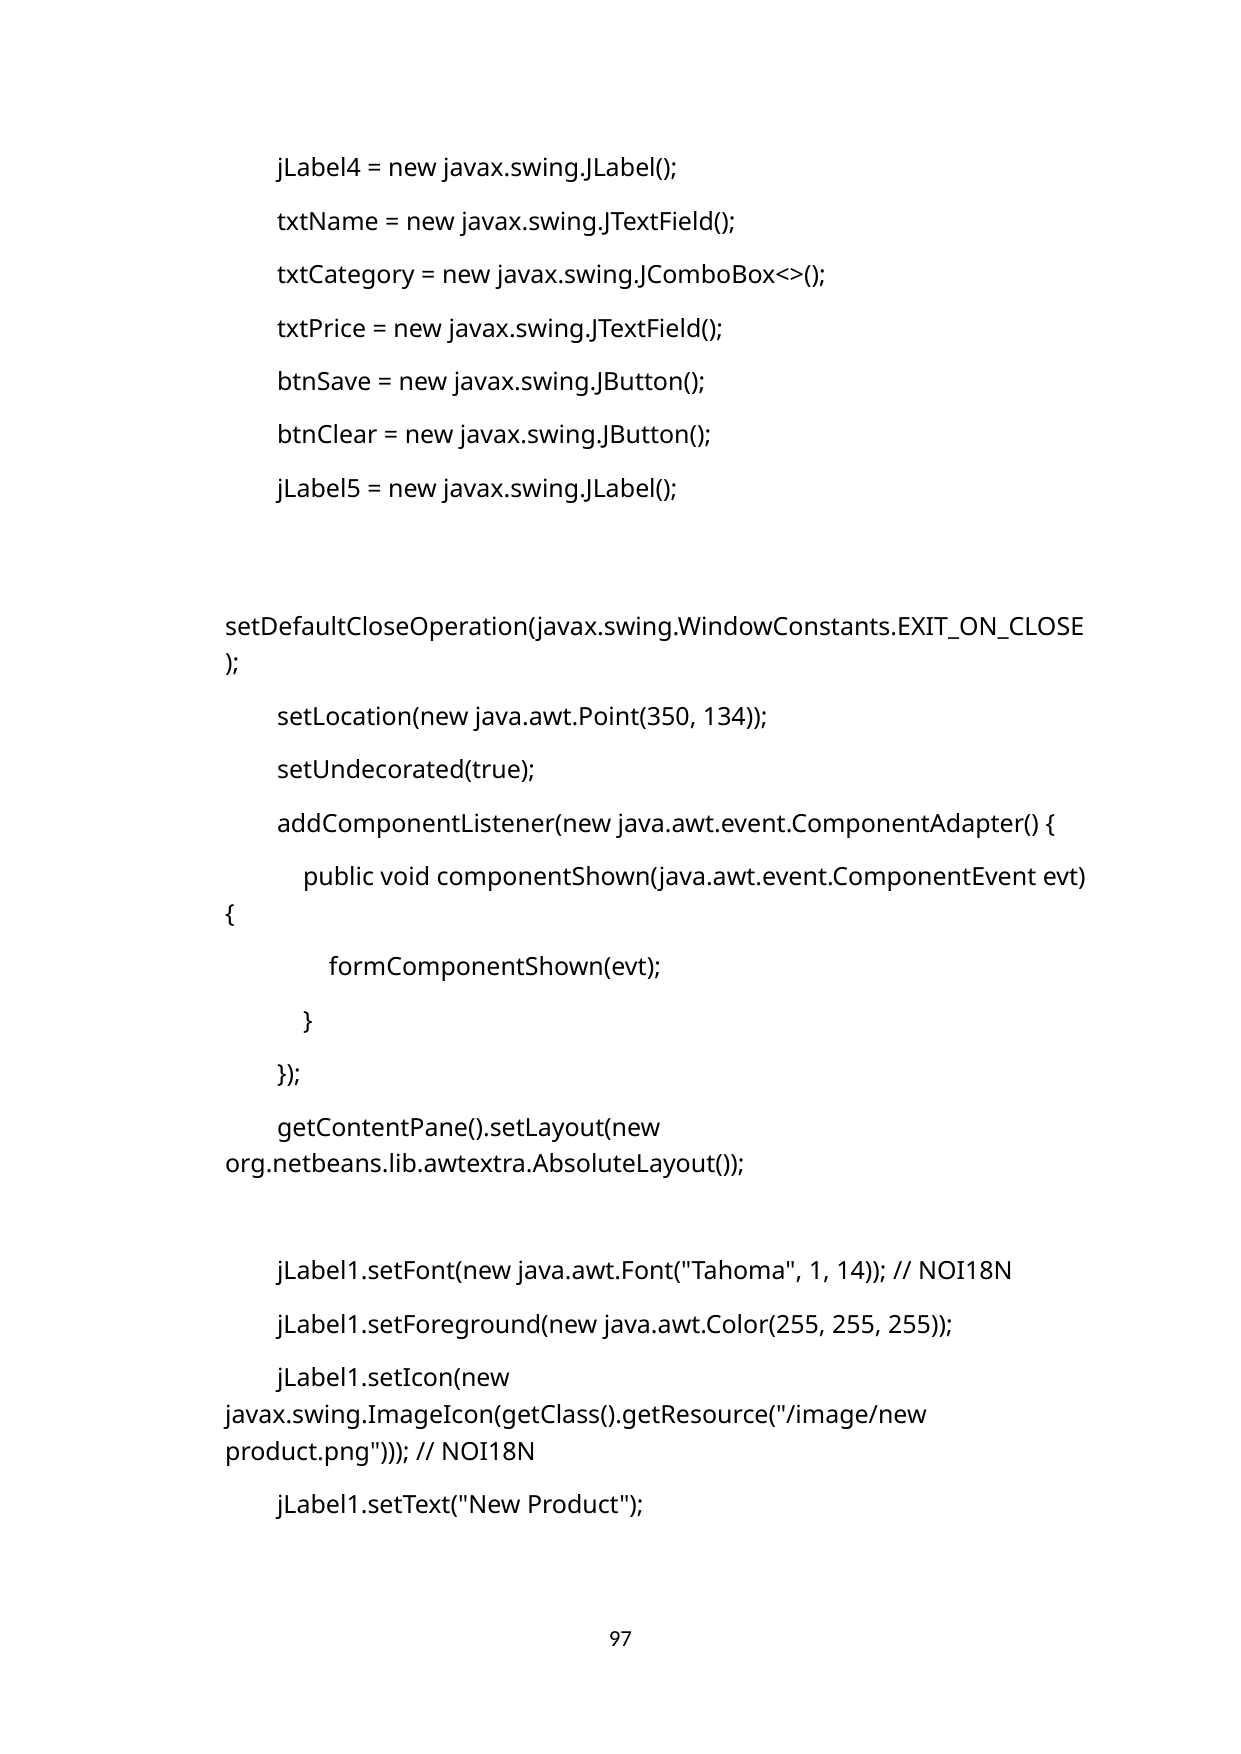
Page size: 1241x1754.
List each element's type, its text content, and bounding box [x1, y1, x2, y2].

text addComponentListener(new java.awt.event.ComponentAdapter() { [225, 805, 1090, 839]
text formComponentShown(evt); [225, 949, 1090, 983]
text } [225, 1002, 1090, 1036]
text setDefaultCloseOperation(javax.swing.WindowConstants.EXIT_ON_CLOSE); [225, 577, 1090, 679]
text jLabel1.setForeground(new java.awt.Color(255, 255, 255)); [225, 1306, 1090, 1340]
text txtName = new javax.swing.JTextField(); [225, 203, 1090, 237]
text }); [225, 1056, 1090, 1090]
text jLabel1.setText("New Product"); [225, 1487, 1090, 1521]
text btnSave = new javax.swing.JButton(); [225, 364, 1090, 398]
text jLabel5 = new javax.swing.JLabel(); [225, 471, 1090, 505]
text getContentPane().setLayout(new org.netbeans.lib.awtextra.AbsoluteLayout()); [225, 1109, 1090, 1180]
text public void componentShown(java.awt.event.ComponentEvent evt) { [225, 859, 1090, 929]
text jLabel1.setIcon(new javax.swing.ImageIcon(getClass().getResource("/image/new product.png"))); // NOI18N [225, 1360, 1090, 1467]
text txtCategory = new javax.swing.JComboBox<>(); [225, 257, 1090, 291]
text jLabel1.setFont(new java.awt.Font("Tahoma", 1, 14)); // NOI18N [225, 1253, 1090, 1287]
text txtPrice = new javax.swing.JTextField(); [225, 310, 1090, 344]
text btnClear = new javax.swing.JButton(); [225, 417, 1090, 451]
text setLocation(new java.awt.Point(350, 134)); [225, 698, 1090, 732]
text jLabel4 = new javax.swing.JLabel(); [225, 150, 1090, 184]
text setUndecorated(true); [225, 752, 1090, 786]
